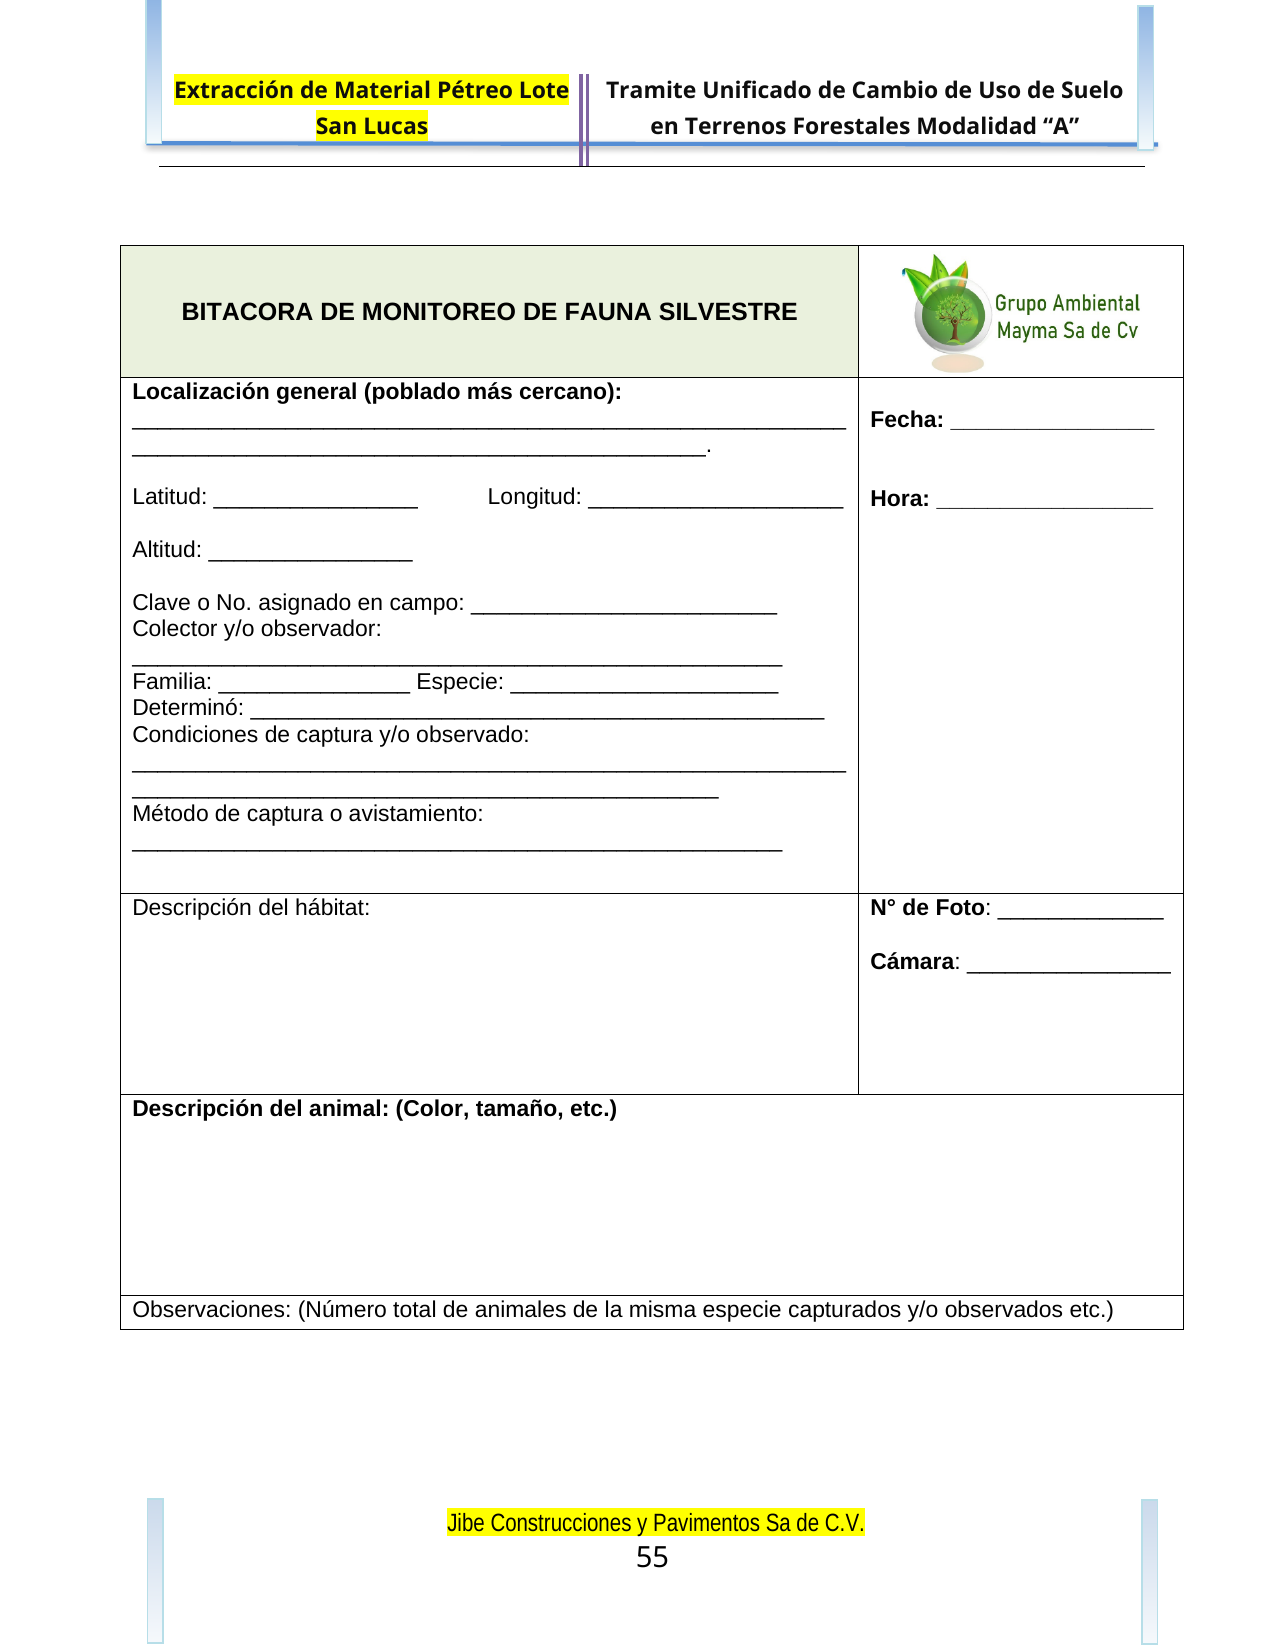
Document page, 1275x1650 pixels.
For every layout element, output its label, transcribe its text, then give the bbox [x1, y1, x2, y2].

table_cell Descripción del hábitat: [121, 894, 858, 1094]
table_cell Descripción del animal: (Color, tamaño, etc.) [121, 1095, 1183, 1295]
table_header BITACORA DE MONITOREO DE FAUNA SILVESTRE [121, 246, 858, 377]
table_cell Fecha: ________________ Hora: _________________ [859, 378, 1183, 893]
picture [894, 248, 1149, 375]
table_header [859, 246, 1183, 377]
table_cell Observaciones: (Número total de animales de la misma especie capturados y/o observados etc.) [121, 1296, 1183, 1329]
table_cell Localización general (poblado más cercano): _____________________________________________________________________________________________________. Latitud: ________________ Longitud: ____________________ Altitud: ________________ Clave o No. asignado en campo: ________________________ Colector y/o observador: ___________________________________________________ Familia: _______________ Especie: _____________________ Determinó: _____________________________________________ Condiciones de captura y/o observado: ______________________________________________________________________________________________________ Método de captura o avistamiento: ___________________________________________________ [121, 378, 858, 893]
table_cell N° de Foto: _____________ Cámara: ________________ [859, 894, 1183, 1094]
